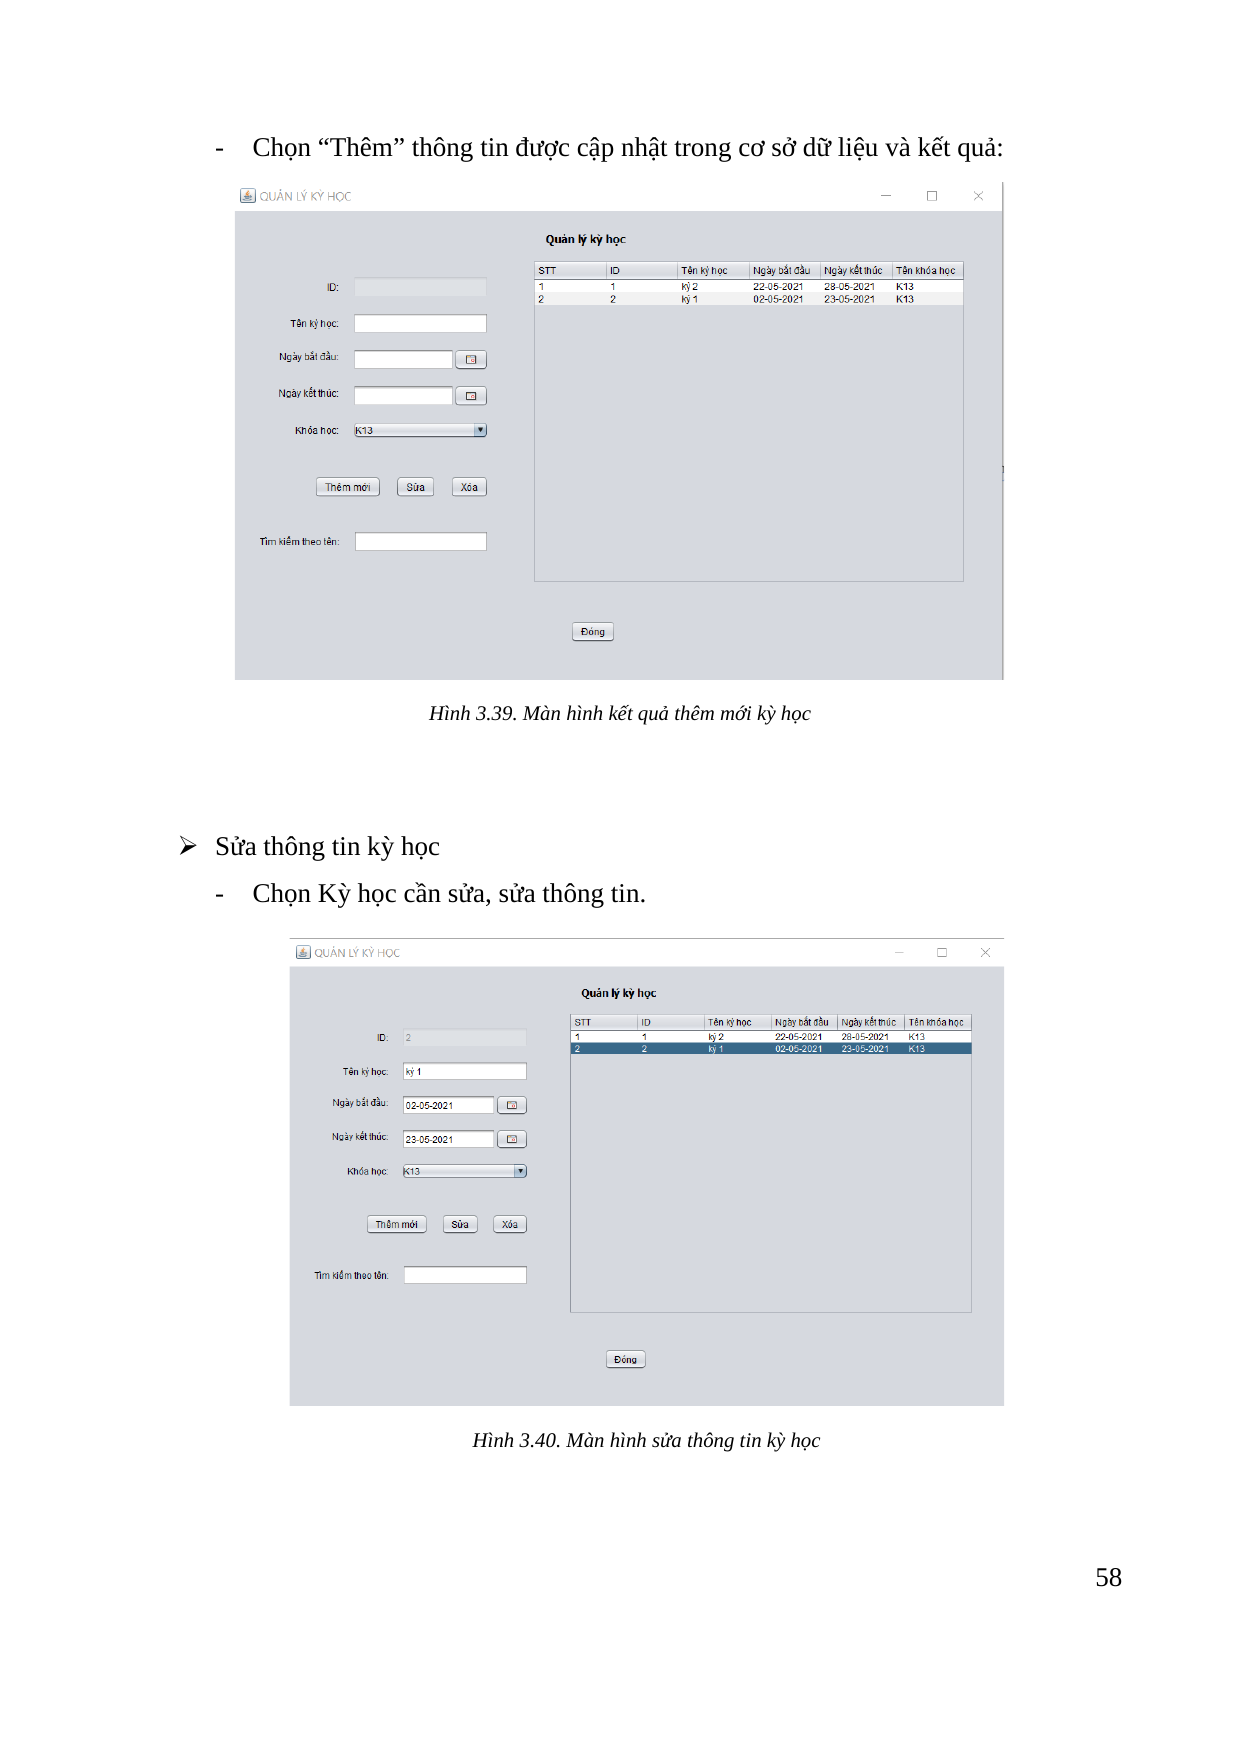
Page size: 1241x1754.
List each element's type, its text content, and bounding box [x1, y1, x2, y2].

list Chọn “Thêm” thông tin được cập nhật trong cơ sở dữ liệu và kết quả: [215, 131, 1122, 162]
picture [234, 182, 1005, 680]
list Chọn Kỳ học cần sửa, sửa thông tin. [215, 877, 1122, 908]
picture [289, 938, 1005, 1406]
list Sửa thông tin kỳ học [177, 830, 1122, 861]
